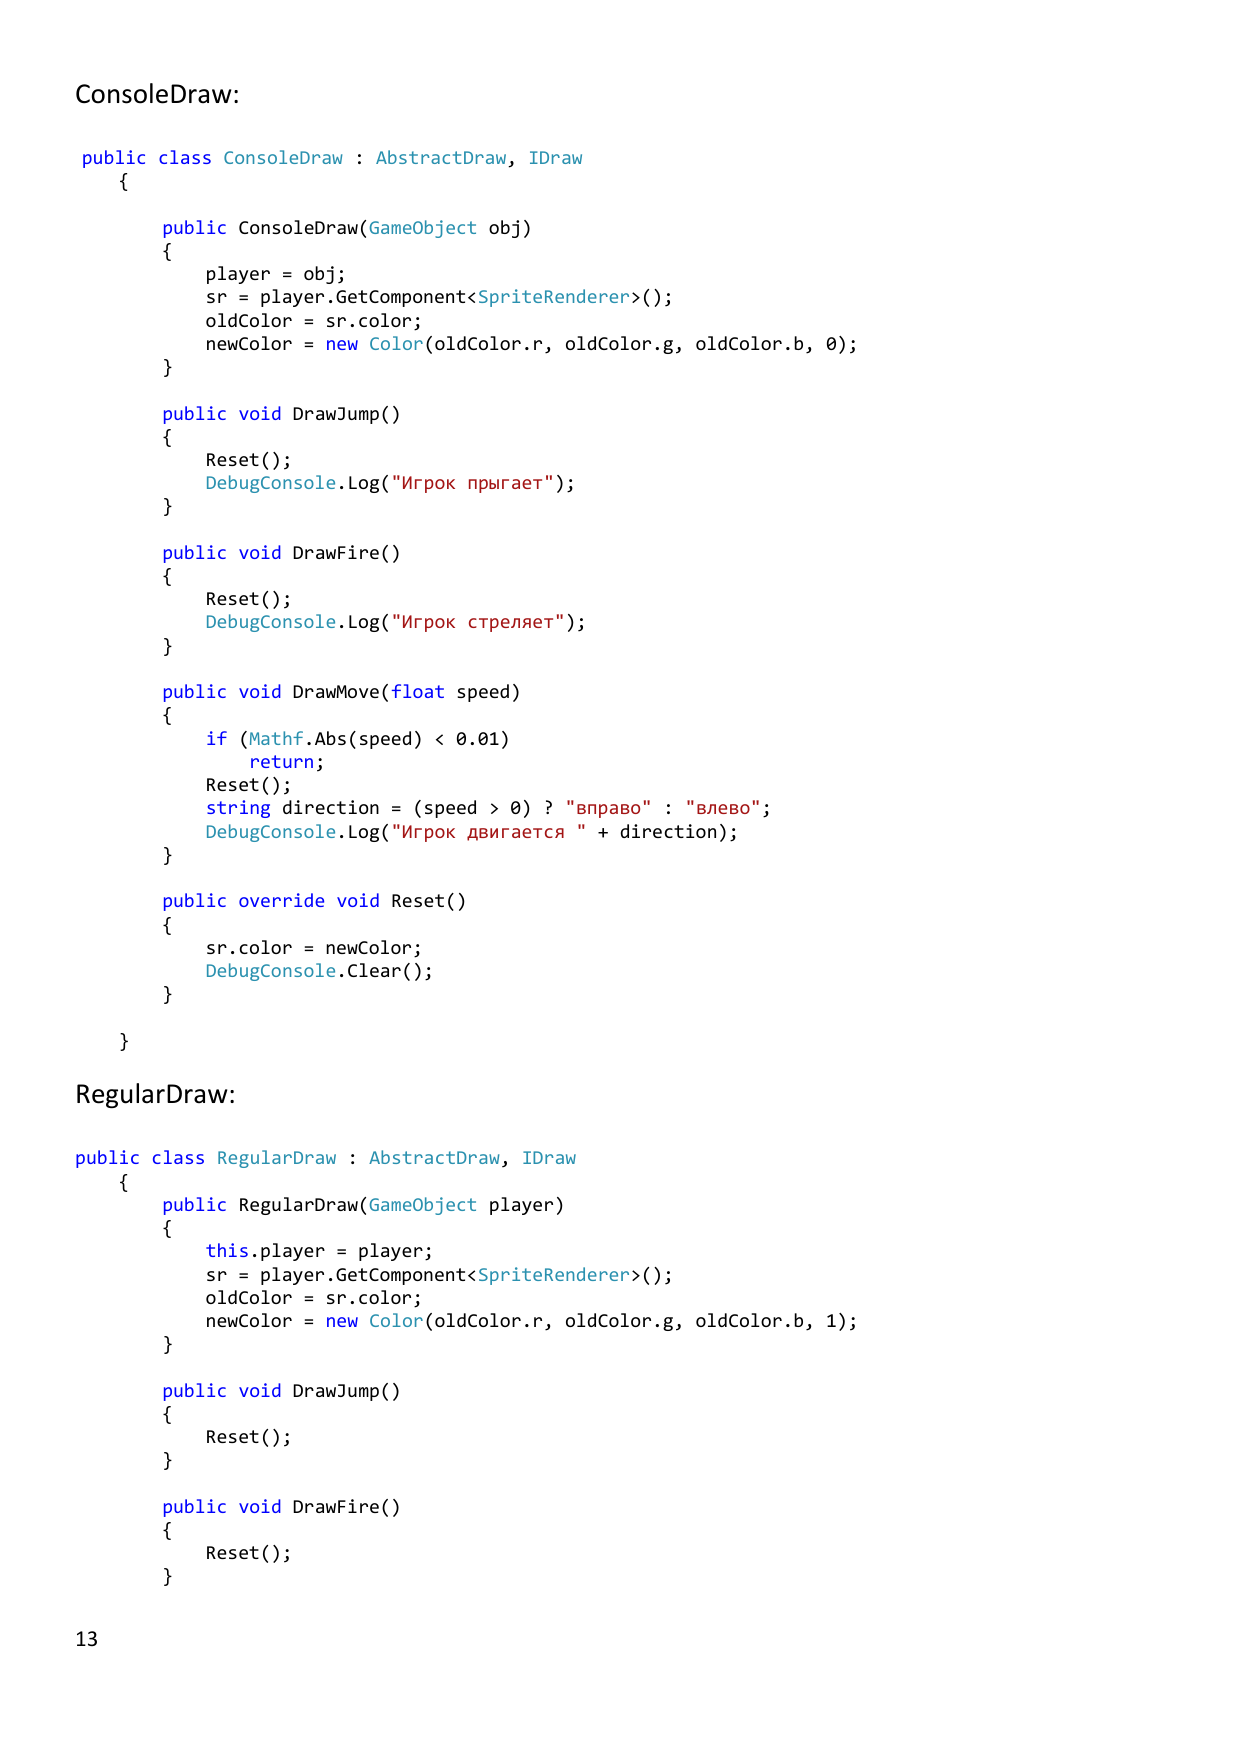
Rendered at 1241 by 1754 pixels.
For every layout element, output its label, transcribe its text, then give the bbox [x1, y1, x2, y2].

text public class ConsoleDraw : AbstractDraw, IDraw [75, 146, 1165, 169]
text { [75, 913, 1165, 936]
text public void DrawMove(float speed) [75, 681, 1165, 704]
text Reset(); [75, 448, 1165, 471]
text DebugConsole.Log("Игрок стреляет"); [75, 611, 1165, 634]
text } [75, 495, 1165, 518]
text { [75, 425, 1165, 448]
text } [75, 843, 1165, 866]
text player = obj; [75, 262, 1165, 286]
text ConsoleDraw: [75, 75, 1165, 111]
text public ConsoleDraw(GameObject obj) [75, 216, 1165, 239]
text oldColor = sr.color; [75, 309, 1165, 332]
text { [75, 1518, 1165, 1542]
text public class RegularDraw : AbstractDraw, IDraw [75, 1147, 1165, 1170]
text newColor = new Color(oldColor.r, oldColor.g, oldColor.b, 0); [75, 332, 1165, 355]
text DebugConsole.Log("Игрок двигается " + direction); [75, 820, 1165, 843]
text string direction = (speed > 0) ? "вправо" : "влево"; [75, 797, 1165, 820]
text { [75, 704, 1165, 727]
text Reset(); [75, 1425, 1165, 1449]
text return; [75, 750, 1165, 773]
text { [75, 1402, 1165, 1425]
text { [75, 169, 1165, 193]
text this.player = player; [75, 1239, 1165, 1263]
text { [75, 564, 1165, 588]
text if (Mathf.Abs(speed) < 0.01) [75, 727, 1165, 750]
text oldColor = sr.color; [75, 1286, 1165, 1309]
text public void DrawFire() [75, 541, 1165, 564]
text DebugConsole.Log("Игрок прыгает"); [75, 471, 1165, 495]
text sr = player.GetComponent<SpriteRenderer>(); [75, 286, 1165, 309]
text public RegularDraw(GameObject player) [75, 1193, 1165, 1216]
text newColor = new Color(oldColor.r, oldColor.g, oldColor.b, 1); [75, 1309, 1165, 1332]
text sr.color = newColor; [75, 936, 1165, 959]
text } [75, 355, 1165, 378]
text RegularDraw: [75, 1075, 1165, 1111]
text } [75, 982, 1165, 1006]
text } [75, 1565, 1165, 1588]
text public override void Reset() [75, 889, 1165, 913]
text sr = player.GetComponent<SpriteRenderer>(); [75, 1263, 1165, 1286]
text Reset(); [75, 773, 1165, 797]
text { [75, 239, 1165, 262]
text } [75, 634, 1165, 657]
text public void DrawJump() [75, 402, 1165, 425]
text Reset(); [75, 588, 1165, 611]
text } [75, 1449, 1165, 1472]
text { [75, 1216, 1165, 1239]
text public void DrawJump() [75, 1379, 1165, 1402]
text public void DrawFire() [75, 1495, 1165, 1518]
text Reset(); [75, 1542, 1165, 1565]
text { [75, 1170, 1165, 1193]
text DebugConsole.Clear(); [75, 959, 1165, 982]
text } [75, 1029, 1165, 1052]
text } [75, 1332, 1165, 1356]
